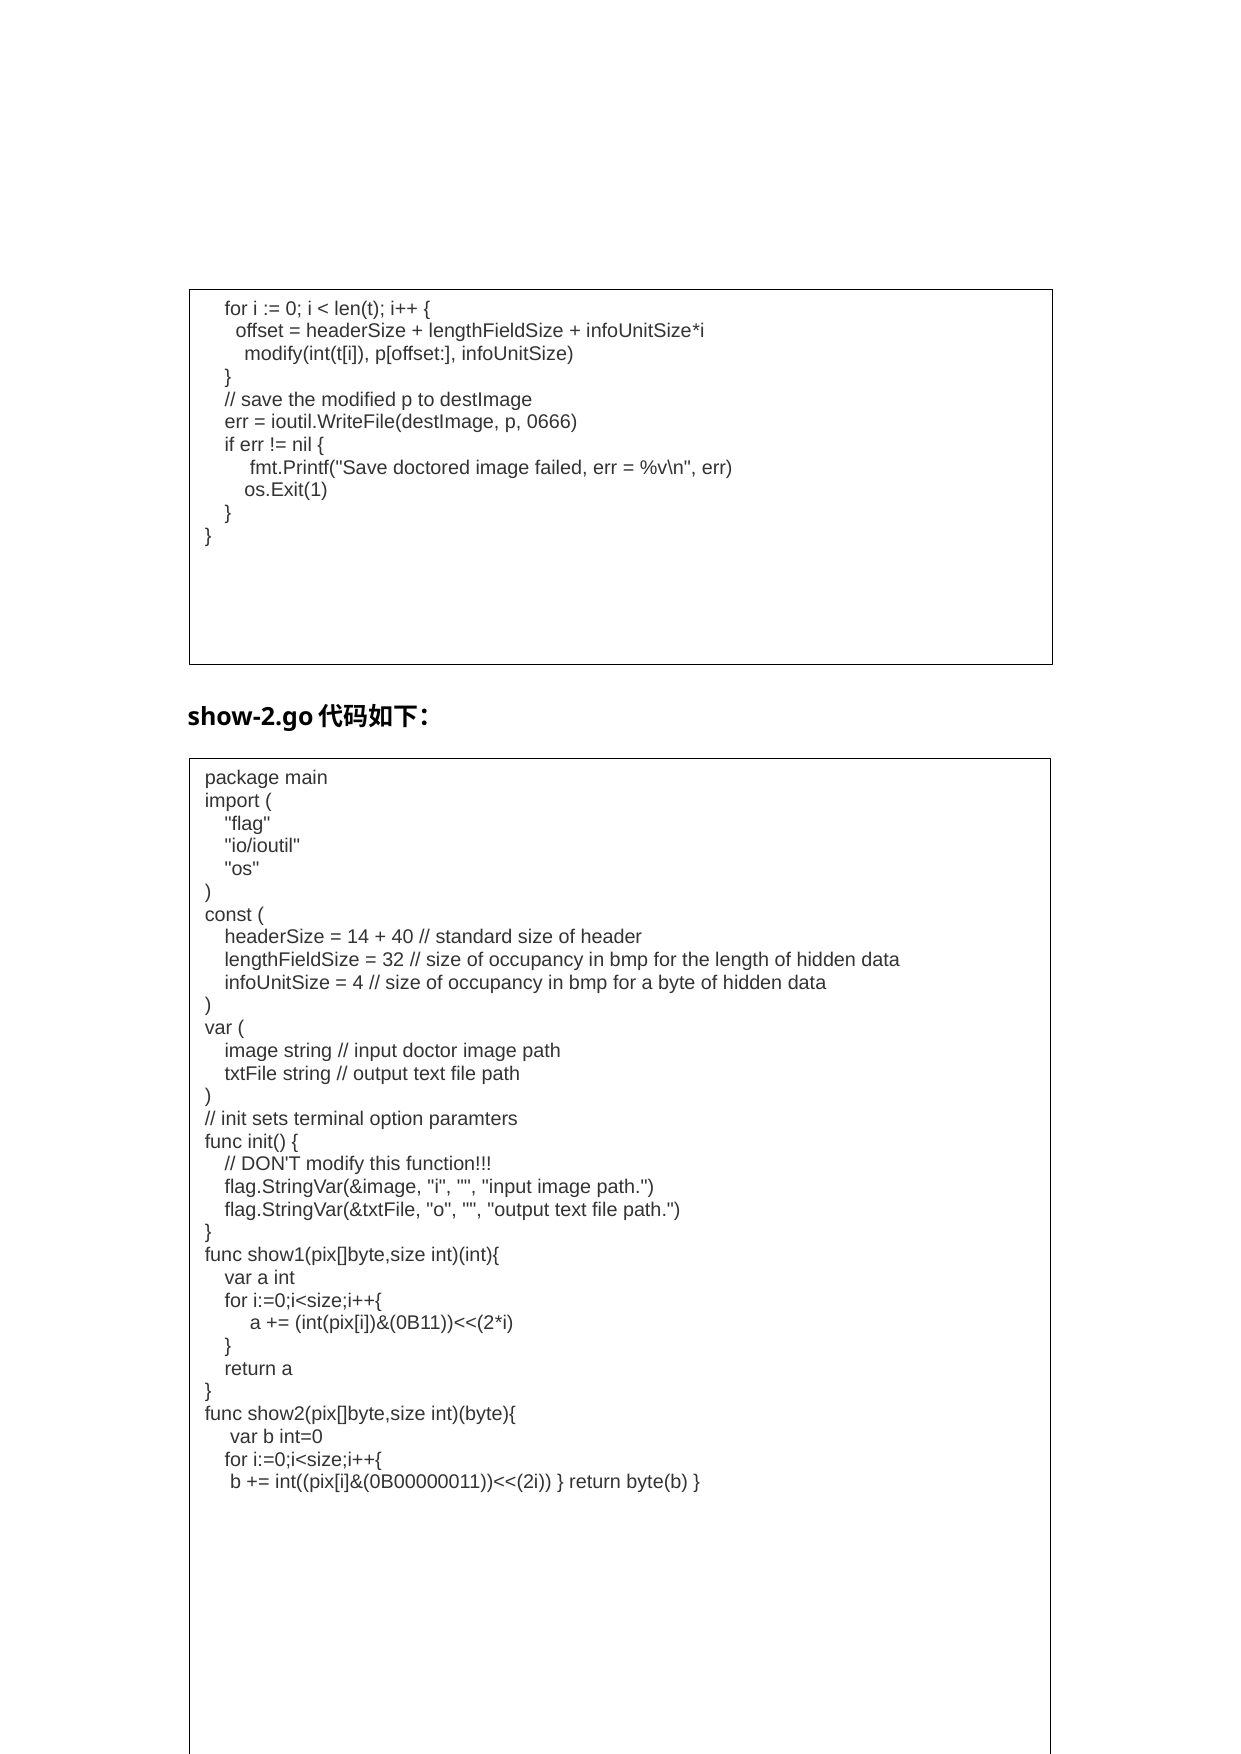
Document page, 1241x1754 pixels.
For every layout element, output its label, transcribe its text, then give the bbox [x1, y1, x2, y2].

text show-2.go代码如下： [187, 682, 1053, 747]
